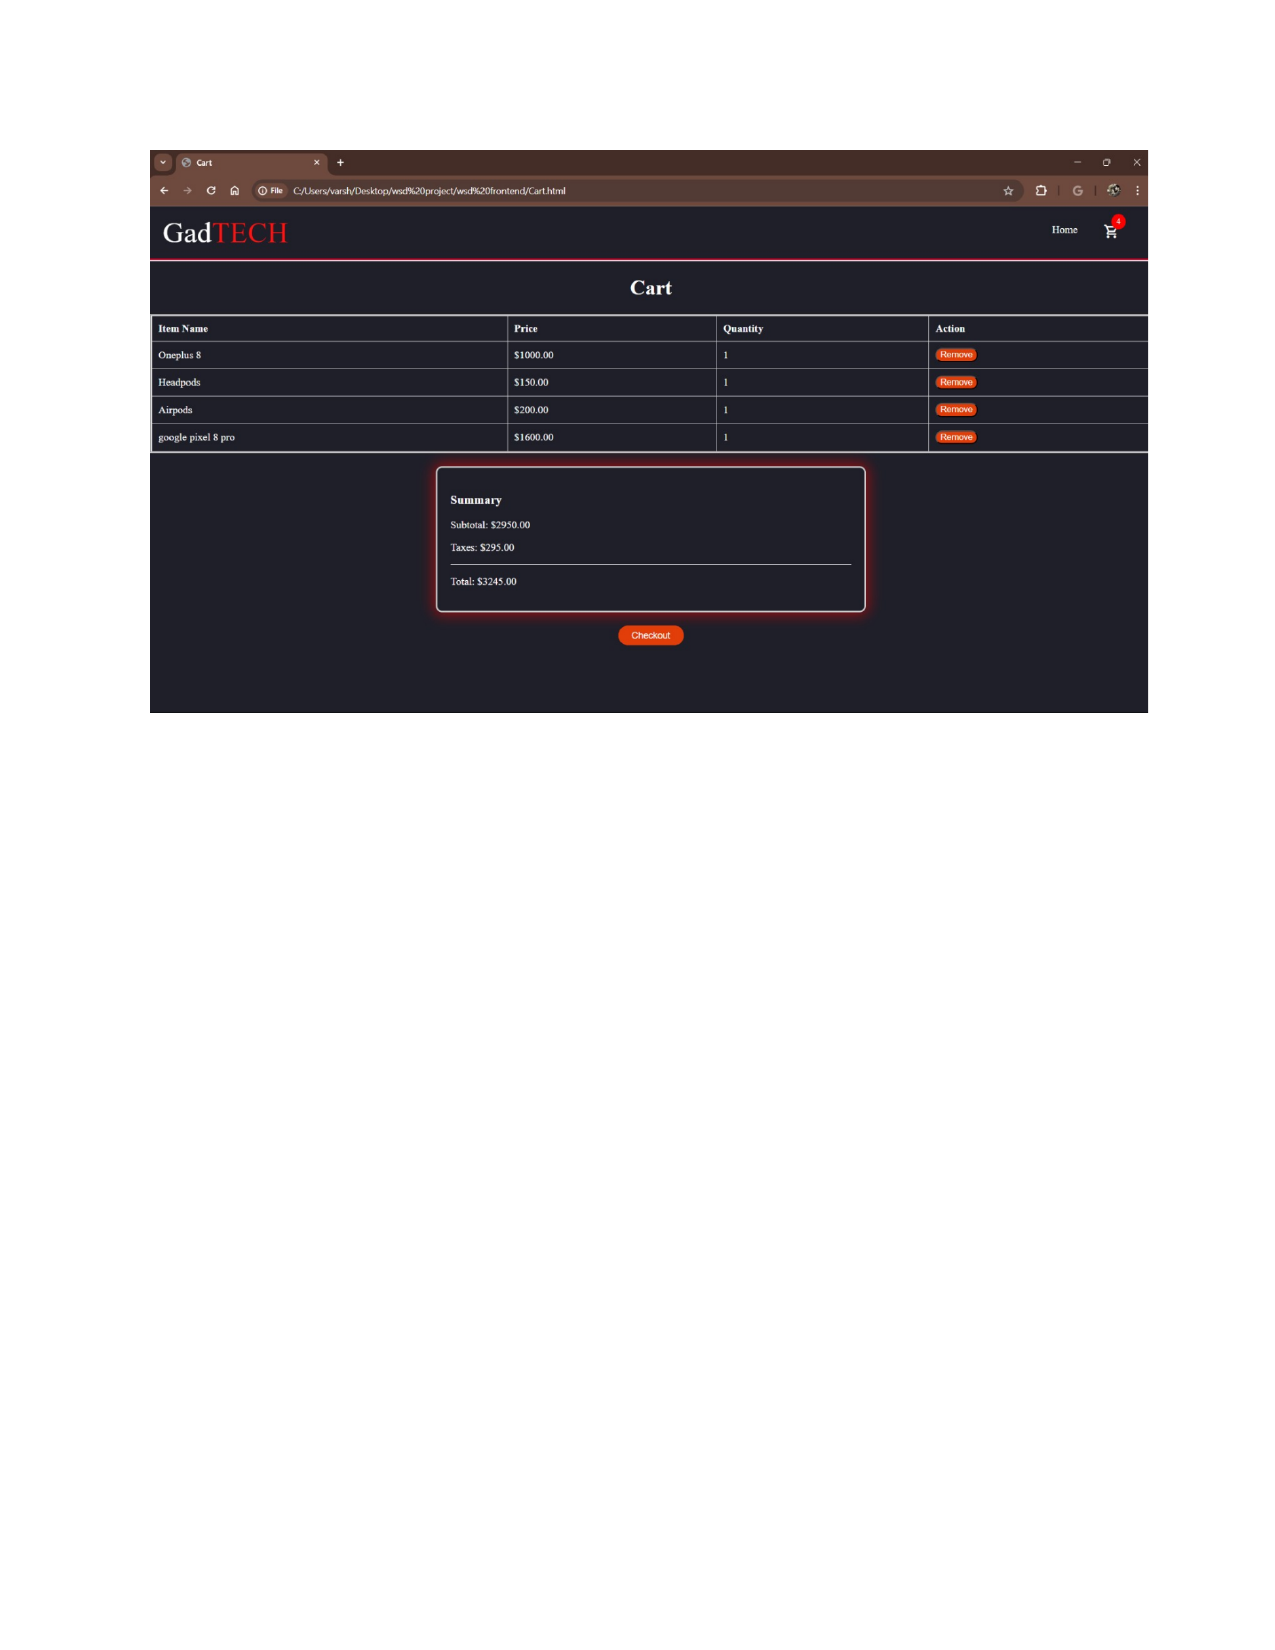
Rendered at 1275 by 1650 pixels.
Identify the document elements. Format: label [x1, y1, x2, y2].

picture [150, 150, 1149, 713]
